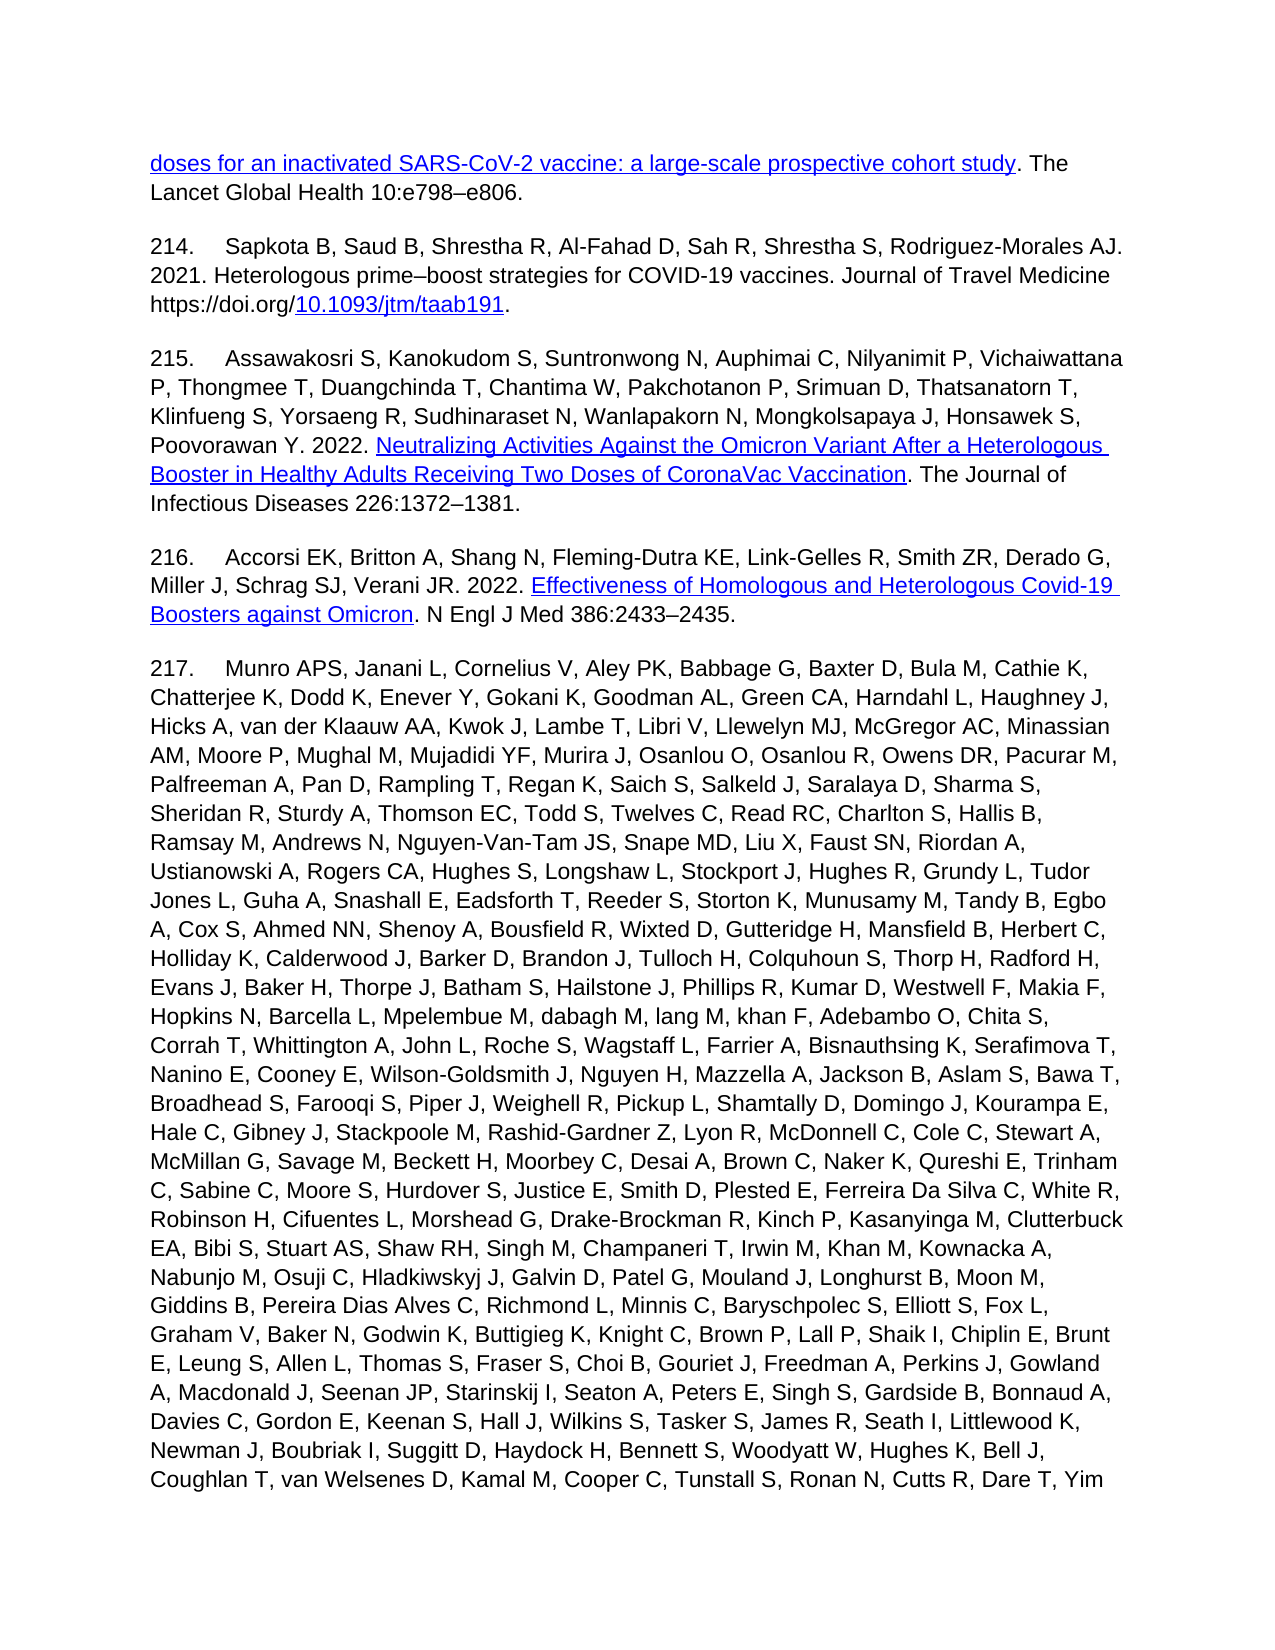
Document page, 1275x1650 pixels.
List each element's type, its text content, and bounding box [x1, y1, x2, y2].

text 216. Accorsi EK, Britton A, Shang N, Fleming-Dutra KE, Link-Gelles R, Smith ZR, Derado G, Miller J, Schrag SJ, Verani JR. 2022. Effectiveness of Homologous and Heterologous Covid-19 Boosters against Omicron. N Engl J Med 386:2433–2435. [150, 543, 1125, 628]
text 214. Sapkota B, Saud B, Shrestha R, Al-Fahad D, Sah R, Shrestha S, Rodriguez-Morales AJ. 2021. Heterologous prime–boost strategies for COVID-19 vaccines. Journal of Travel Medicine https://doi.org/10.1093/jtm/taab191. [150, 233, 1125, 317]
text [150, 150, 1125, 205]
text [150, 655, 1125, 1493]
text 215. Assawakosri S, Kanokudom S, Suntronwong N, Auphimai C, Nilyanimit P, Vichaiwattana P, Thongmee T, Duangchinda T, Chantima W, Pakchotanon P, Srimuan D, Thatsanatorn T, Klinfueng S, Yorsaeng R, Sudhinaraset N, Wanlapakorn N, Mongkolsapaya J, Honsawek S, Poovorawan Y. 2022. Neutralizing Activities Against the Omicron Variant After a Heterologous Booster in Healthy Adults Receiving Two Doses of CoronaVac Vaccination. The Journal of Infectious Diseases 226:1372–1381. [150, 345, 1125, 516]
